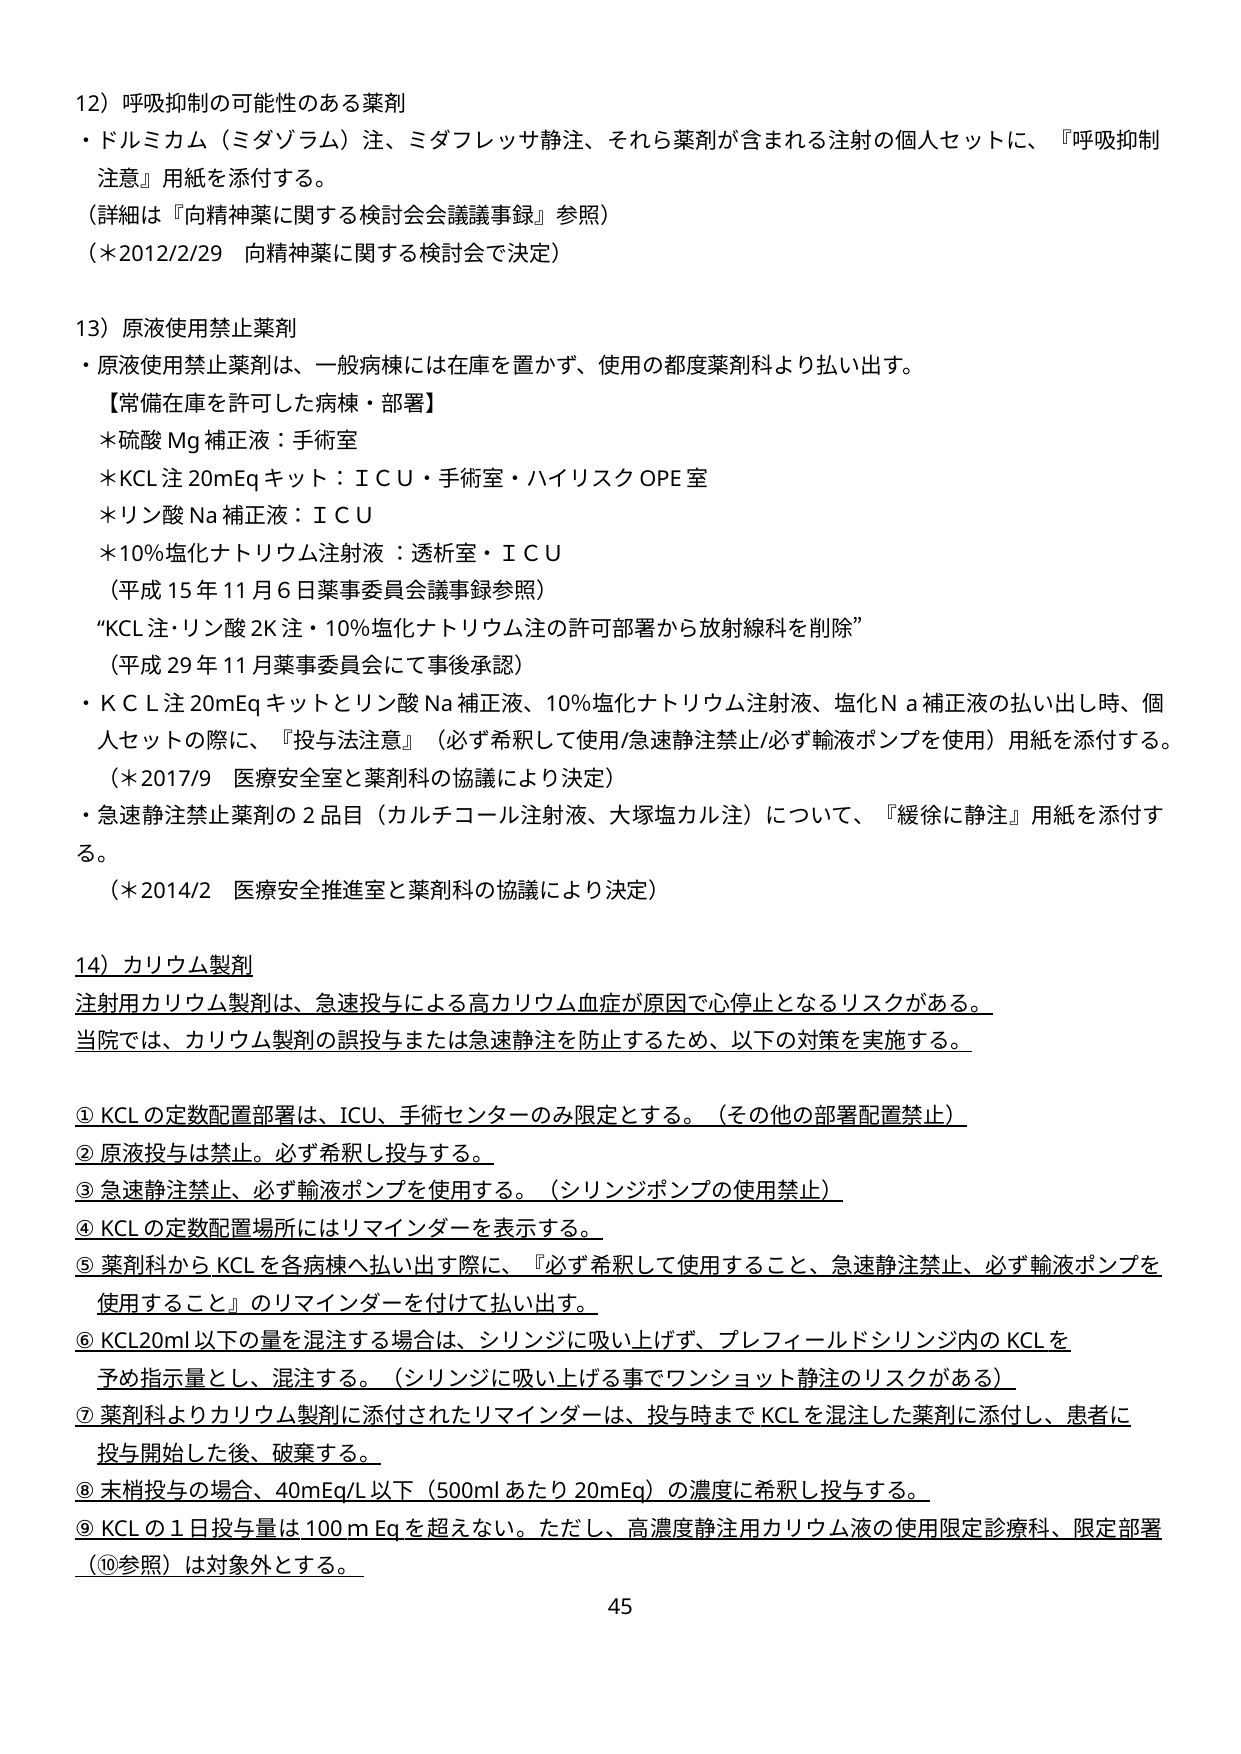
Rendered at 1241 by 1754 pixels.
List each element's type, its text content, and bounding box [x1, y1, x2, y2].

text （平成29年11月薬事委員会にて事後承認） [75, 646, 1165, 683]
text ⑨ KCLの１日投与量は100ｍEqを超えない。ただし、高濃度静注用カリウム液の使用限定診療科、限定部署（⑩参照）は対象外とする。 [75, 1508, 1165, 1583]
text ⑦ 薬剤科よりカリウム製剤に添付されたリマインダーは、投与時までKCLを混注した薬剤に添付し、患者に [75, 1396, 1165, 1433]
text ・急速静注禁止薬剤の2品目（カルチコール注射液、大塚塩カル注）について、『緩徐に静注』用紙を添付する。 [75, 796, 1165, 871]
text ・ＫＣＬ注20mEqキットとリン酸Na補正液、10％塩化ナトリウム注射液、塩化Ｎa補正液の払い出し時、個人セットの際に、『投与法注意』（必ず希釈して使用/急速静注禁止/必ず輸液ポンプを使用）用紙を添付する。 [75, 683, 1165, 758]
text ・原液使用禁止薬剤は、一般病棟には在庫を置かず、使用の都度薬剤科より払い出す。 [75, 346, 1165, 383]
text （＊2017/9 医療安全室と薬剤科の協議により決定） [75, 758, 1165, 796]
subtitle 12）呼吸抑制の可能性のある薬剤 [75, 83, 1165, 121]
text （平成15年11月６日薬事委員会議事録参照） [75, 571, 1165, 608]
subtitle 13）原液使用禁止薬剤 [75, 308, 1165, 346]
text ＊10％塩化ナトリウム注射液 ：透析室・ＩＣＵ [75, 533, 1165, 571]
text ・ドルミカム（ミダゾラム）注、ミダフレッサ静注、それら薬剤が含まれる注射の個人セットに、『呼吸抑制注意』用紙を添付する。 [75, 121, 1165, 196]
text “KCL注･リン酸2K注・10％塩化ナトリウム注の許可部署から放射線科を削除” [75, 608, 1165, 646]
text ＊KCL注20mEqキット：ＩＣＵ・手術室・ハイリスクOPE室 [75, 458, 1165, 496]
text ② 原液投与は禁止。必ず希釈し投与する。 [75, 1133, 1165, 1171]
text ⑥ KCL20ml以下の量を混注する場合は、シリンジに吸い上げず、プレフィールドシリンジ内のKCLを [75, 1321, 1165, 1358]
text （＊2014/2 医療安全推進室と薬剤科の協議により決定） [75, 871, 1165, 908]
text 投与開始した後、破棄する。 [75, 1433, 1165, 1471]
text ③ 急速静注禁止、必ず輸液ポンプを使用する。（シリンジポンプの使用禁止） [75, 1171, 1165, 1208]
subtitle 14）カリウム製剤 [75, 946, 1165, 983]
text （＊2012/2/29 向精神薬に関する検討会で決定） [75, 233, 1165, 271]
text 当院では、カリウム製剤の誤投与または急速静注を防止するため、以下の対策を実施する。 [75, 1021, 1165, 1096]
text 注射用カリウム製剤は、急速投与による高カリウム血症が原因で心停止となるリスクがある。 [75, 983, 1165, 1021]
text ④ KCLの定数配置場所にはリマインダーを表示する。 [75, 1208, 1165, 1246]
text （詳細は『向精神薬に関する検討会会議議事録』参照） [75, 196, 1165, 233]
text ＊硫酸Mg補正液：手術室 [75, 421, 1165, 458]
text ⑧ 末梢投与の場合、40mEq/L以下（500mlあたり20mEq）の濃度に希釈し投与する。 [75, 1471, 1165, 1508]
text ① KCLの定数配置部署は、ICU、手術センターのみ限定とする。（その他の部署配置禁止） [75, 1096, 1165, 1133]
text 【常備在庫を許可した病棟・部署】 [75, 383, 1165, 421]
text ＊リン酸Na補正液：ＩＣＵ [75, 496, 1165, 533]
text ⑤ 薬剤科からKCLを各病棟へ払い出す際に、『必ず希釈して使用すること、急速静注禁止、必ず輸液ポンプを使用すること』のリマインダーを付けて払い出す。 [75, 1246, 1165, 1321]
text 予め指示量とし、混注する。（シリンジに吸い上げる事でワンショット静注のリスクがある） [75, 1358, 1165, 1396]
